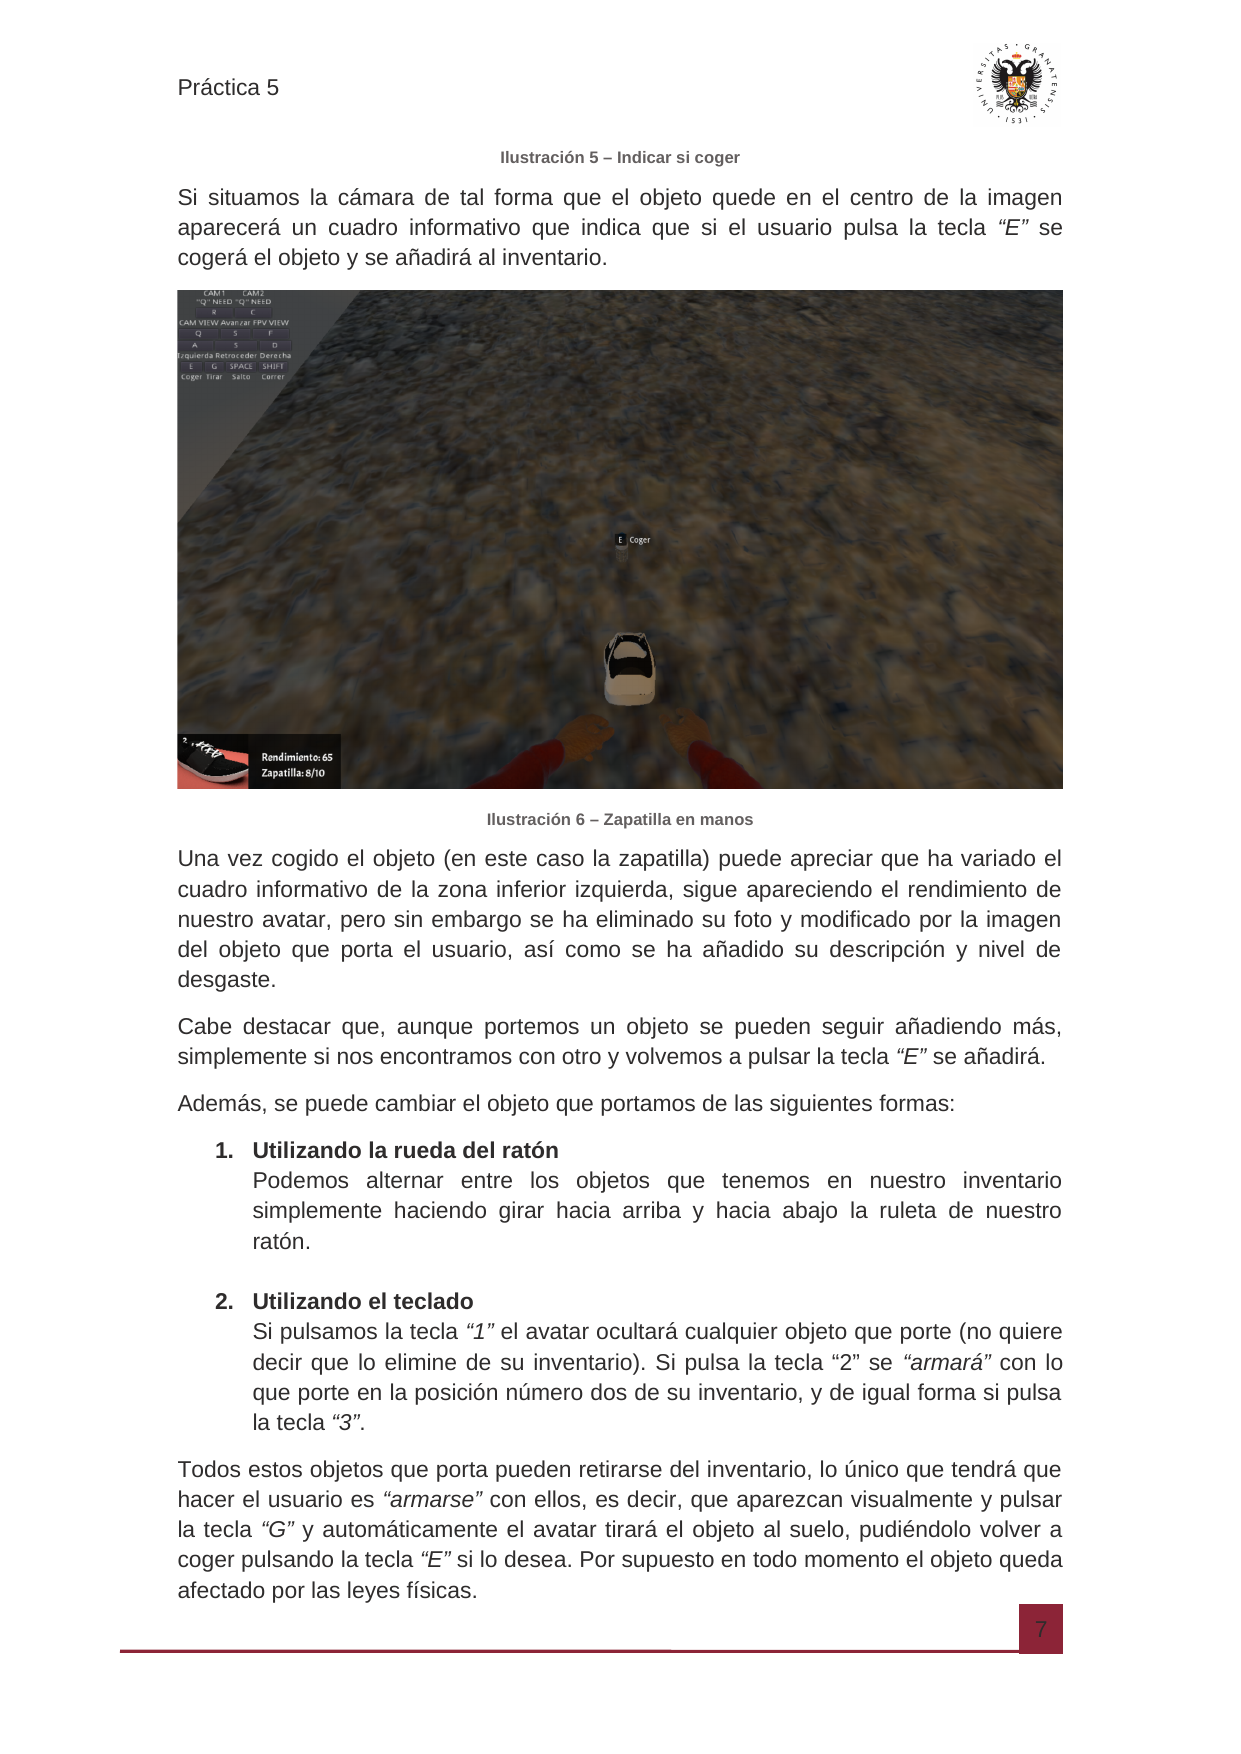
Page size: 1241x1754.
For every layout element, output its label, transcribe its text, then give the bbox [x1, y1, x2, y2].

picture [972, 43, 1061, 127]
text Una vez cogido el objeto (en este caso la zapatilla) puede apreciar que ha variado el cuadro informativo de la zona inferior izquierda, sigue apareciendo el rendimiento de nuestro avatar, pero sin embargo se ha eliminado su foto y modificado por la imagen del objeto que porta el usuario, así como se ha añadido su descripción y nivel de desgaste. [177, 845, 1063, 993]
text Ilustración – Indicar si coger [177, 148, 1063, 167]
list Utilizando la rueda del ratón [215, 1137, 1063, 1163]
picture [177, 290, 1063, 789]
list Podemos alternar entre los objetos que tenemos en nuestro inventario simplemente haciendo girar hacia arriba y hacia abajo la ruleta de nuestro ratón. [252, 1167, 1063, 1254]
list Utilizando el teclado [215, 1288, 1063, 1314]
text Además, se puede cambiar el objeto que portamos de las siguientes formas: [177, 1090, 1063, 1117]
list Si pulsamos la tecla “1” el avatar ocultará cualquier objeto que porte (no quiere decir que lo elimine de su inventario). Si pulsa la tecla “2” se “armará” con lo que porte en la posición número dos de su inventario, y de igual forma si pulsa la tecla “3”. [252, 1318, 1063, 1435]
text Ilustración – Zapatilla en manos [177, 809, 1063, 829]
text Cabe destacar que, aunque portemos un objeto se pueden seguir añadiendo más, simplemente si nos encontramos con otro y volvemos a pulsar la tecla “E” se añadirá. [177, 1013, 1063, 1070]
text Si situamos la cámara de tal forma que el objeto quede en el centro de la imagen aparecerá un cuadro informativo que indica que si el usuario pulsa la tecla “E” se cogerá el objeto y se añadirá al inventario. [177, 183, 1063, 270]
text Todos estos objetos que porta pueden retirarse del inventario, lo único que tendrá que hacer el usuario es “armarse” con ellos, es decir, que aparezcan visualmente y pulsar la tecla “G” y automáticamente el avatar tirará el objeto al suelo, pudiéndolo volver a coger pulsando la tecla “E” si lo desea. Por supuesto en todo momento el objeto queda afectado por las leyes físicas. [177, 1456, 1063, 1603]
